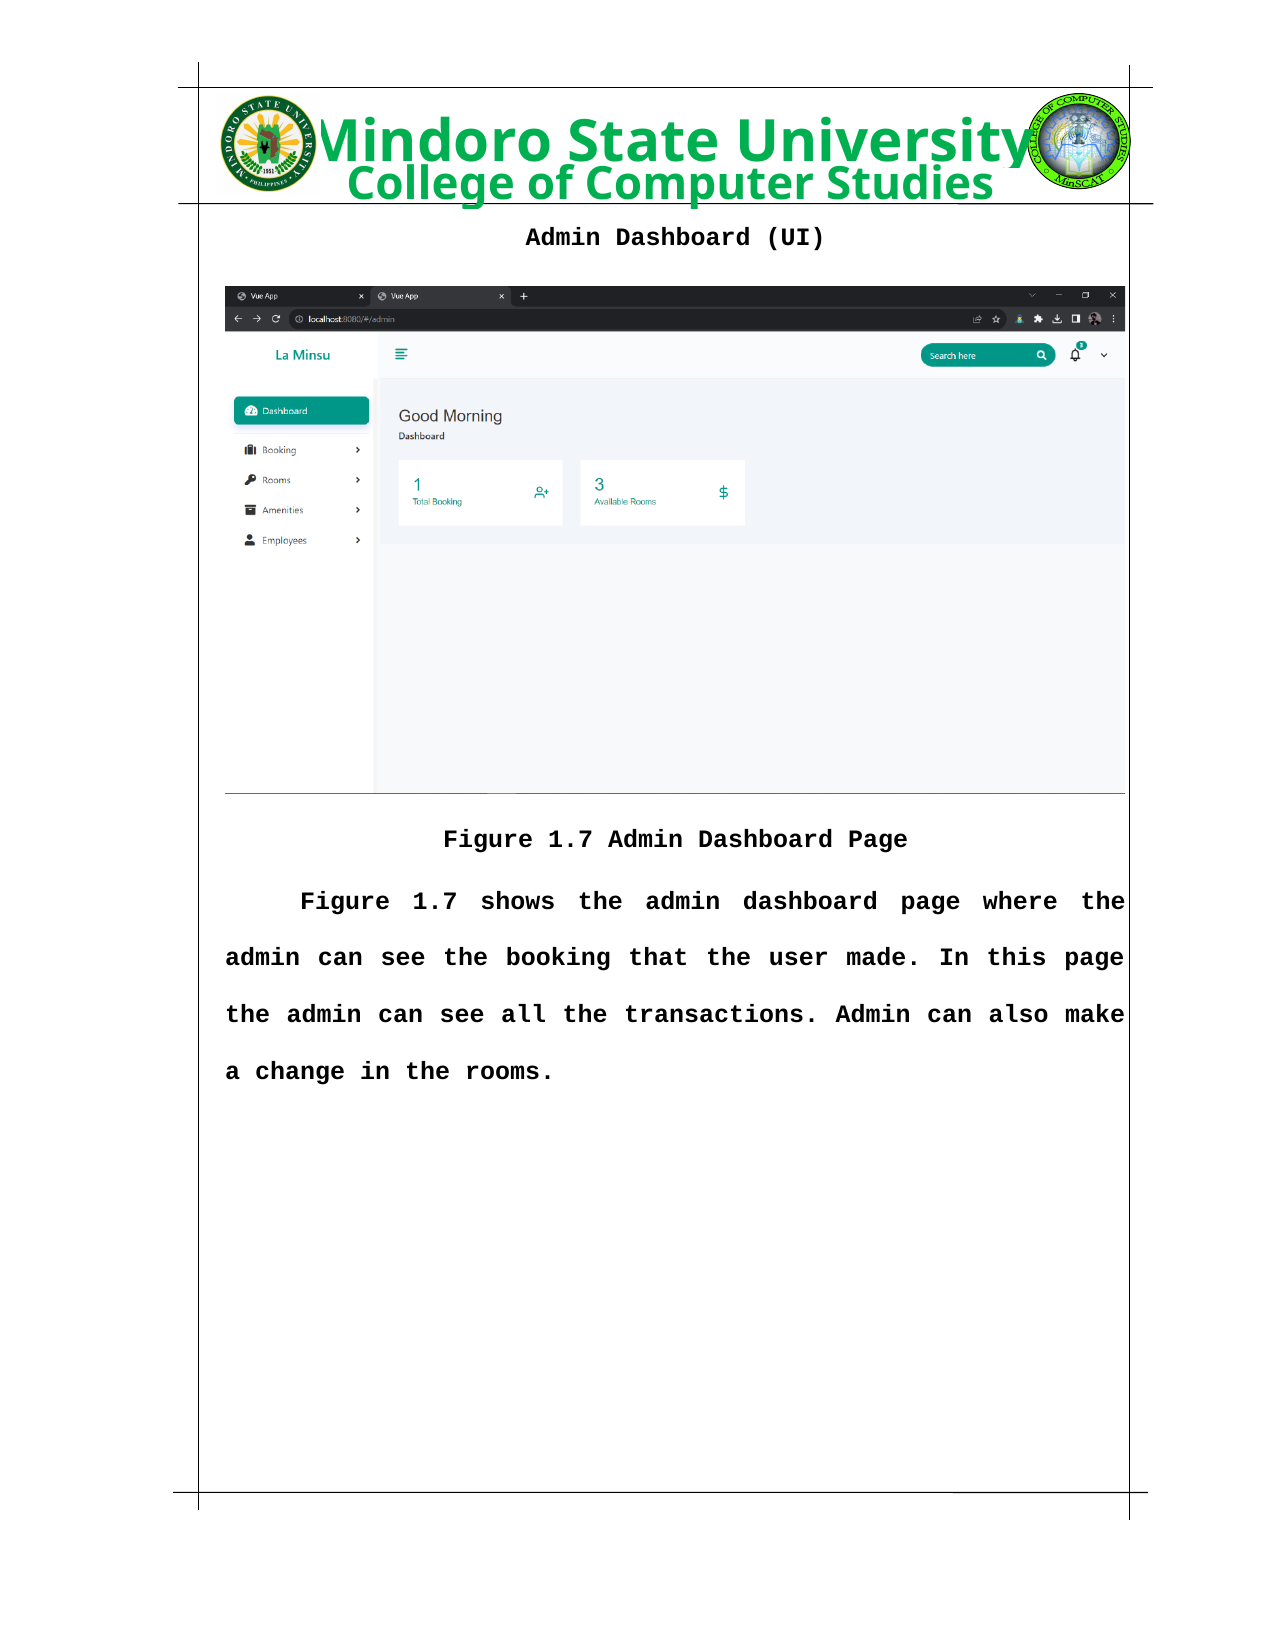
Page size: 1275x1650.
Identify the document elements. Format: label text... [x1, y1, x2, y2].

picture [216, 91, 321, 196]
picture [1020, 87, 1136, 196]
text Admin Dashboard (UI) [225, 225, 1126, 253]
text Figure 1.7 Admin Dashboard Page [225, 826, 1126, 855]
text Figure 1.7 shows the admin dashboard page where the admin can see the booking that the user made. In this page the admin can see all the transactions. Admin can also make a change in the rooms. [225, 888, 1126, 1087]
picture [225, 286, 1125, 794]
